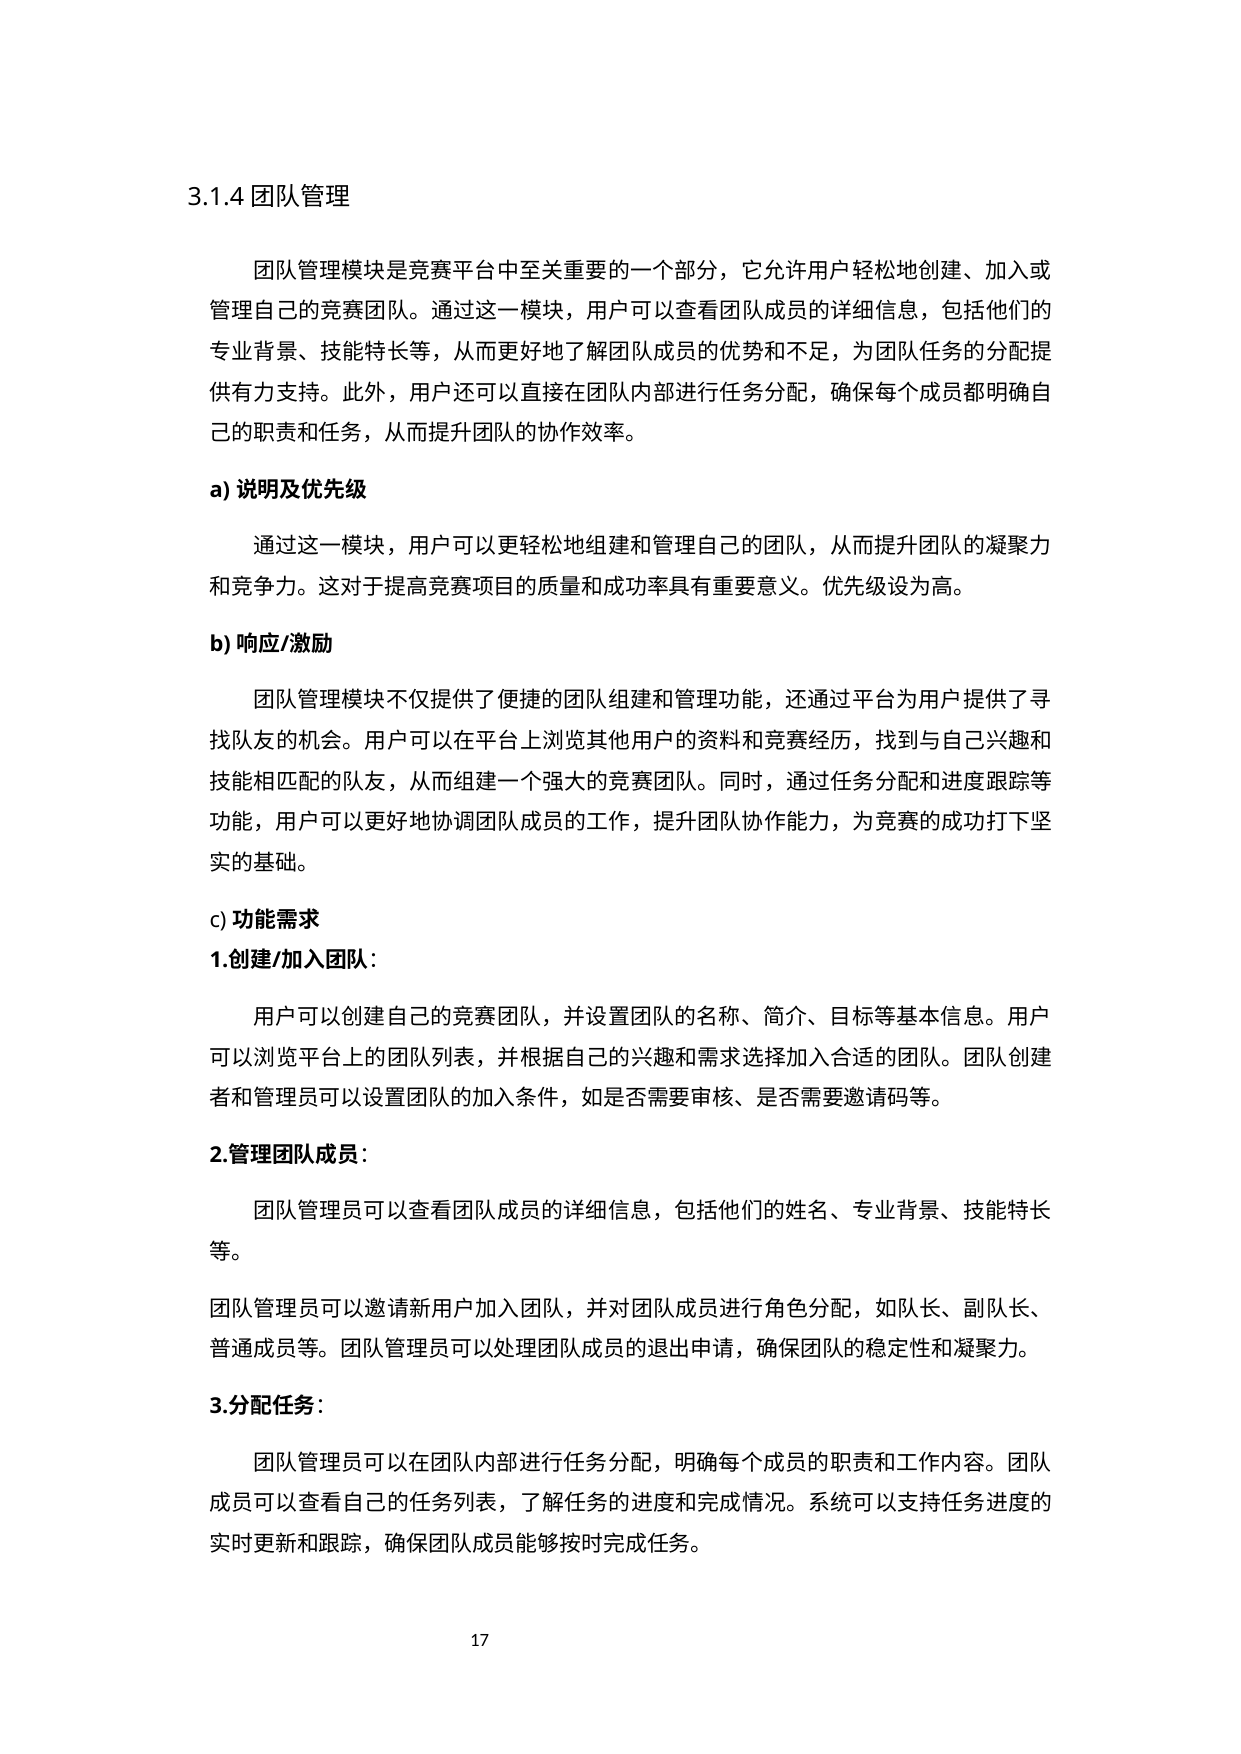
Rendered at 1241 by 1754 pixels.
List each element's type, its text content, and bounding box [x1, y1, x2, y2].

text 3.分配任务： [209, 1388, 1053, 1420]
list 说明及优先级 [209, 471, 1053, 504]
text 用户可以创建自己的竞赛团队，并设置团队的名称、简介、目标等基本信息。用户可以浏览平台上的团队列表，并根据自己的兴趣和需求选择加入合适的团队。团队创建者和管理员可以设置团队的加入条件，如是否需要审核、是否需要邀请码等。 [209, 998, 1053, 1112]
text 团队管理模块不仅提供了便捷的团队组建和管理功能，还通过平台为用户提供了寻找队友的机会。用户可以在平台上浏览其他用户的资料和竞赛经历，找到与自己兴趣和技能相匹配的队友，从而组建一个强大的竞赛团队。同时，通过任务分配和进度跟踪等功能，用户可以更好地协调团队成员的工作，提升团队协作能力，为竞赛的成功打下坚实的基础。 [209, 682, 1053, 877]
list 响应/激励 [209, 625, 1053, 658]
text 团队管理模块是竞赛平台中至关重要的一个部分，它允许用户轻松地创建、加入或管理自己的竞赛团队。通过这一模块，用户可以查看团队成员的详细信息，包括他们的专业背景、技能特长等，从而更好地了解团队成员的优势和不足，为团队任务的分配提供有力支持。此外，用户还可以直接在团队内部进行任务分配，确保每个成员都明确自己的职责和任务，从而提升团队的协作效率。 [209, 252, 1053, 447]
text 2.管理团队成员： [209, 1136, 1053, 1169]
text 团队管理员可以在团队内部进行任务分配，明确每个成员的职责和工作内容。团队成员可以查看自己的任务列表，了解任务的进度和完成情况。系统可以支持任务进度的实时更新和跟踪，确保团队成员能够按时完成任务。 [209, 1444, 1053, 1558]
text 团队管理员可以查看团队成员的详细信息，包括他们的姓名、专业背景、技能特长等。 [209, 1193, 1053, 1266]
text 团队管理员可以邀请新用户加入团队，并对团队成员进行角色分配，如队长、副队长、普通成员等。团队管理员可以处理团队成员的退出申请，确保团队的稳定性和凝聚力。 [209, 1290, 1053, 1363]
list 功能需求 1.创建/加入团队： [209, 901, 1053, 974]
text 通过这一模块，用户可以更轻松地组建和管理自己的团队，从而提升团队的凝聚力和竞争力。这对于提高竞赛项目的质量和成功率具有重要意义。优先级设为高。 [209, 528, 1053, 601]
subtitle 3.1.4 团队管理 [187, 162, 1053, 227]
